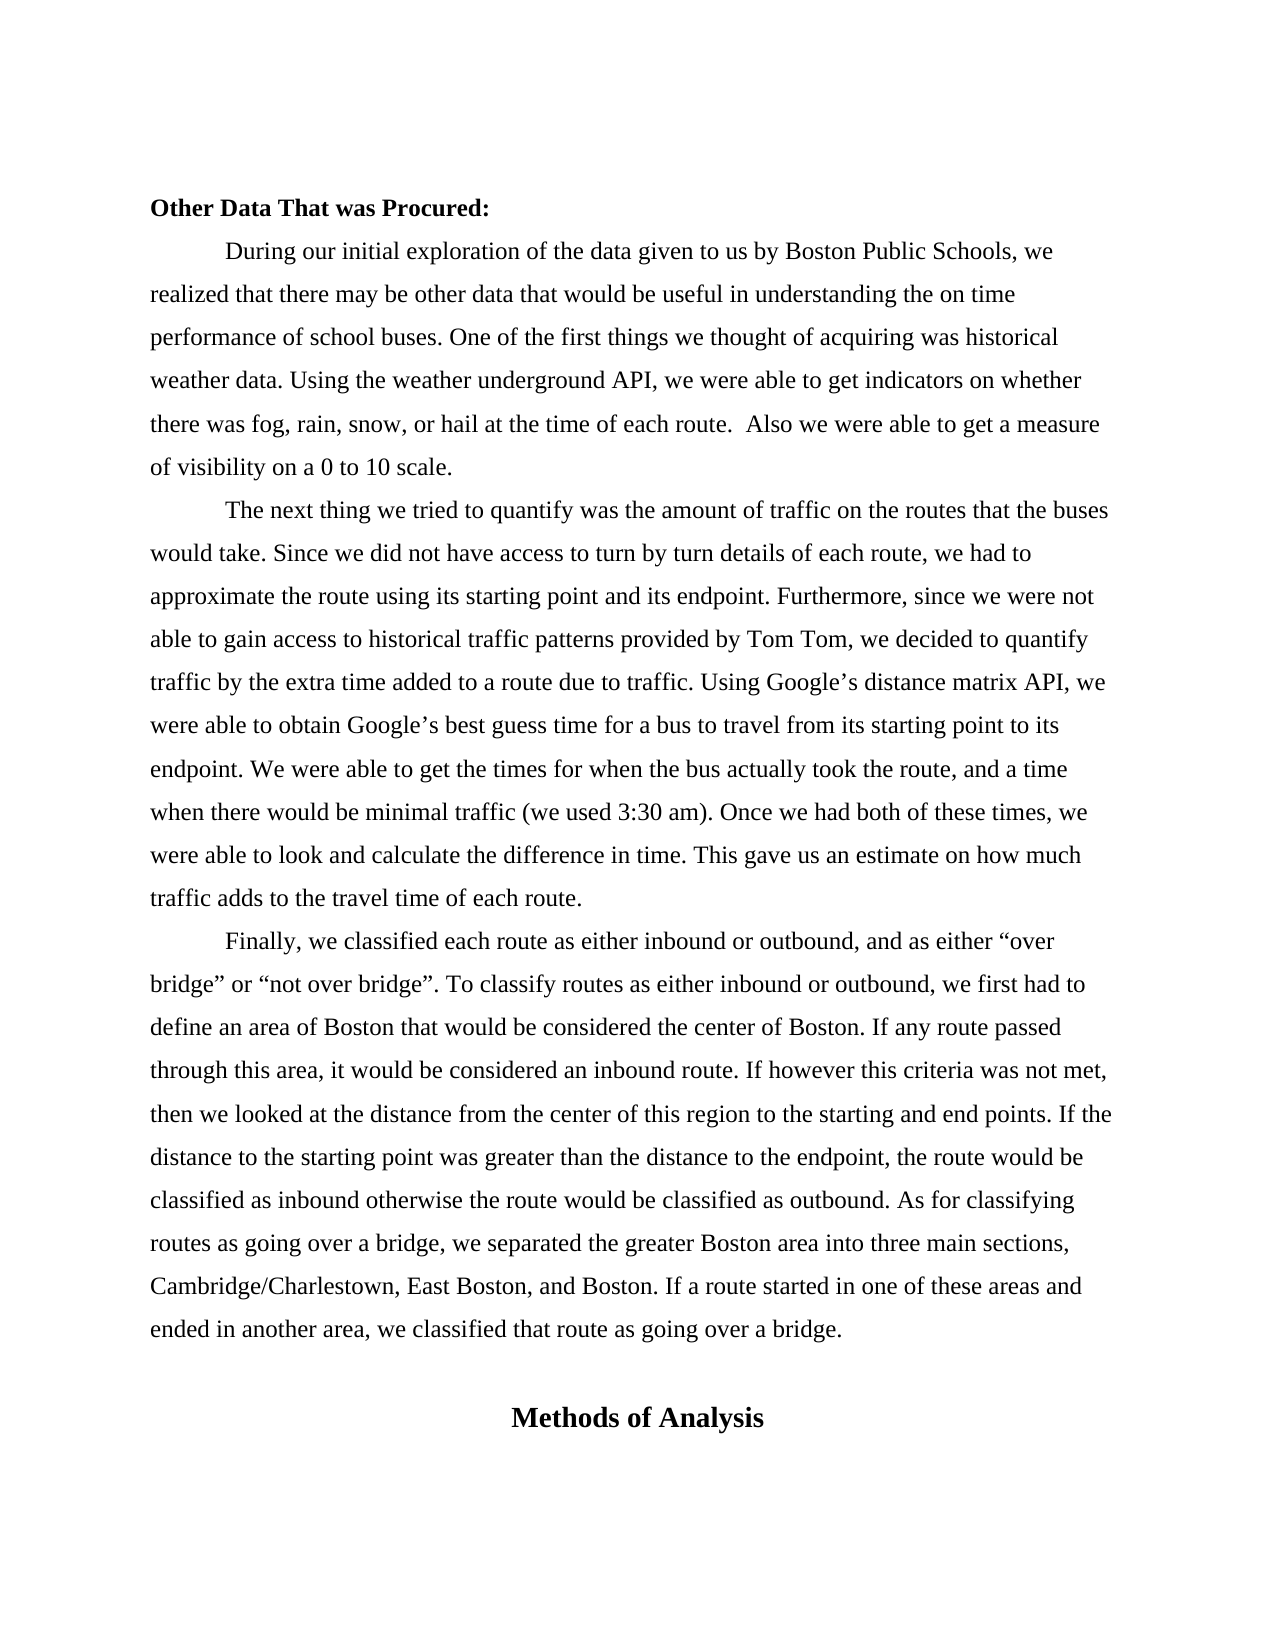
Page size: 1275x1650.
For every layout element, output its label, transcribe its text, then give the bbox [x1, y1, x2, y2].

text Other Data That was Procured: [150, 193, 1125, 222]
text Finally, we classified each route as either inbound or outbound, and as either “over bridge” or “not over bridge”. To classify routes as either inbound or outbound, we first had to define an area of Boston that would be considered the center of Boston. If any route passed through this area, it would be considered an inbound route. If however this criteria was not met, then we looked at the distance from the center of this region to the starting and end points. If the distance to the starting point was greater than the distance to the endpoint, the route would be classified as inbound otherwise the route would be classified as outbound. As for classifying routes as going over a bridge, we separated the greater Boston area into three main sections, Cambridge/Charlestown, East Boston, and Boston. If a route started in one of these areas and ended in another area, we classified that route as going over a bridge. [150, 926, 1125, 1343]
text The next thing we tried to quantify was the amount of traffic on the routes that the buses would take. Since we did not have access to turn by turn details of each route, we had to approximate the route using its starting point and its endpoint. Furthermore, since we were not able to gain access to historical traffic patterns provided by Tom Tom, we decided to quantify traffic by the extra time added to a route due to traffic. Using Google’s distance matrix API, we were able to obtain Google’s best guess time for a bus to travel from its starting point to its endpoint. We were able to get the times for when the bus actually took the route, and a time when there would be minimal traffic (we used 3:30 am). Once we had both of these times, we were able to look and calculate the difference in time. This gave us an estimate on how much traffic adds to the travel time of each route. [150, 495, 1125, 912]
text Methods of Analysis [150, 1401, 1125, 1434]
text During our initial exploration of the data given to us by Boston Public Schools, we realized that there may be other data that would be useful in understanding the on time performance of school buses. One of the first things we thought of acquiring was historical weather data. Using the weather underground API, we were able to get indicators on whether there was fog, rain, snow, or hail at the time of each route. Also we were able to get a measure of visibility on a 0 to 10 scale. [150, 236, 1125, 481]
